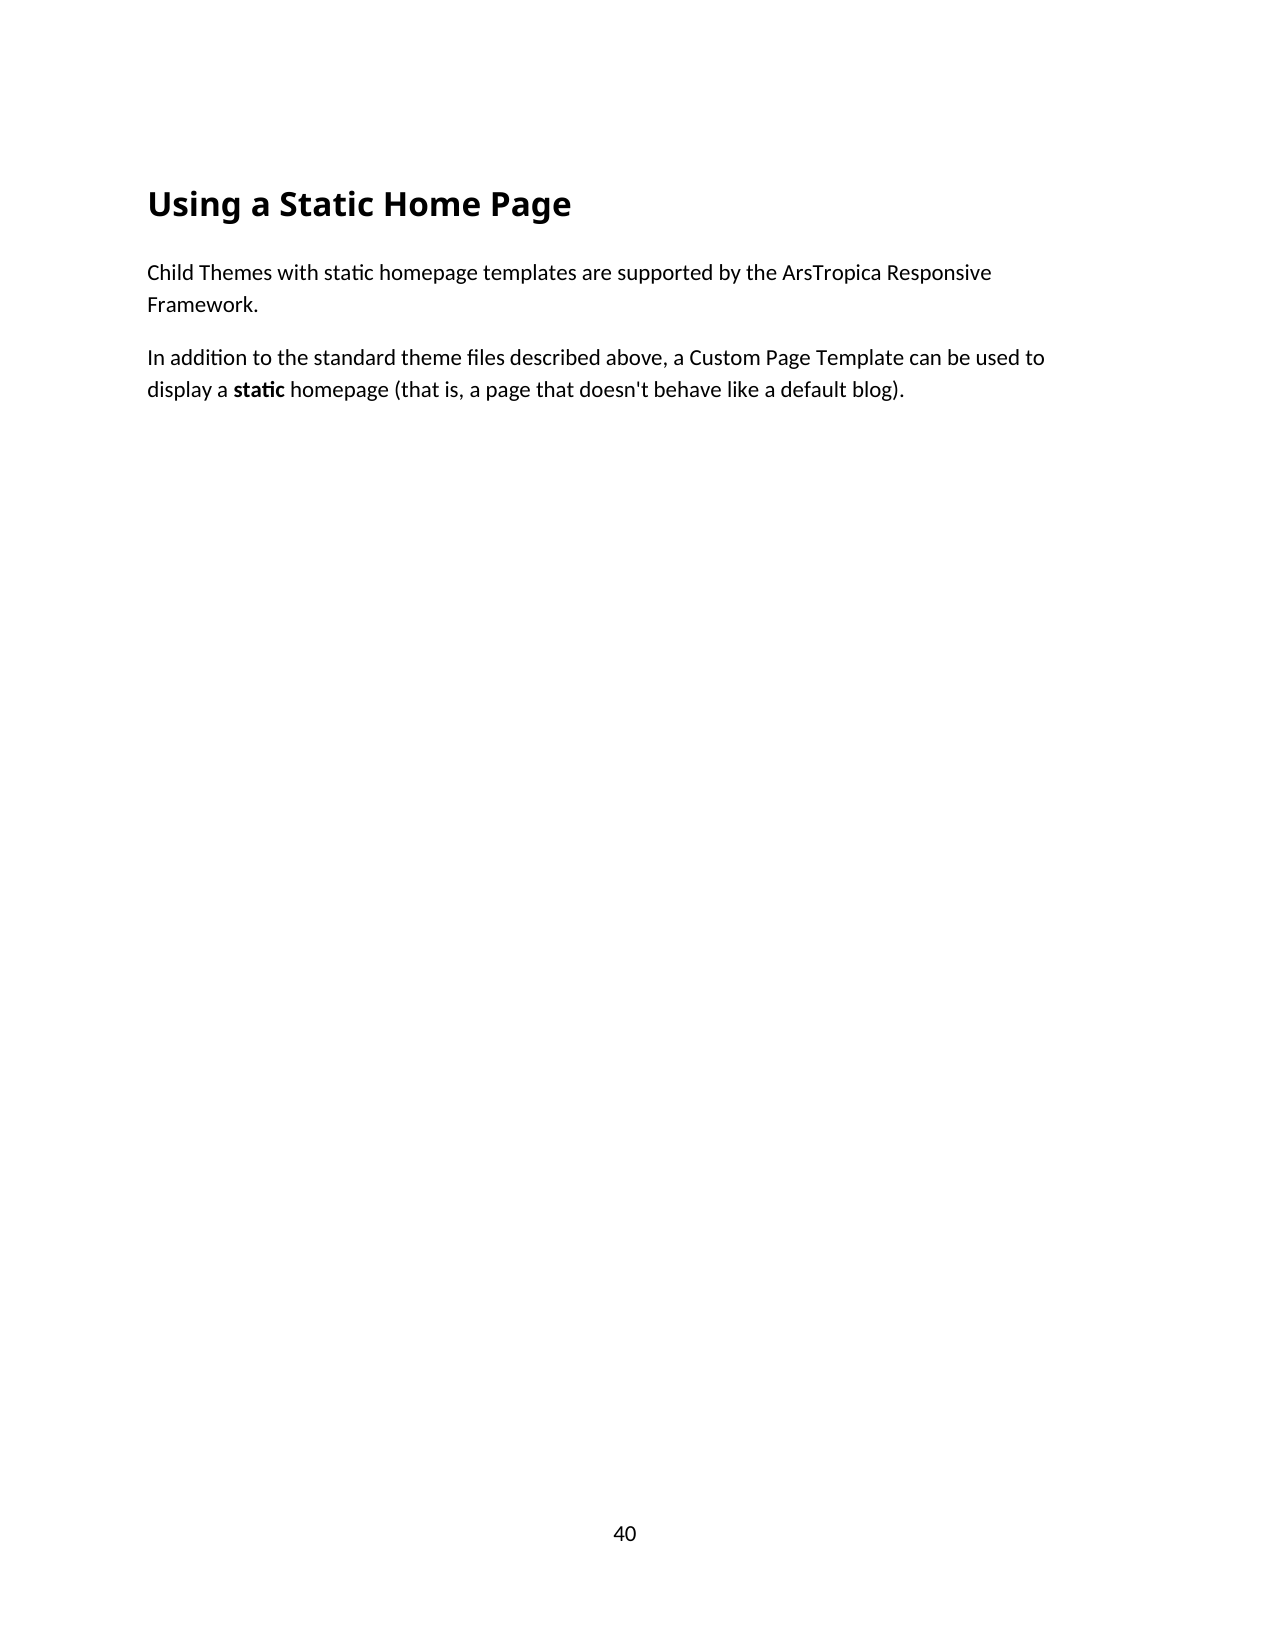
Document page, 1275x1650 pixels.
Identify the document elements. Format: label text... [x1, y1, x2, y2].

text Child Themes with static homepage templates are supported by the ArsTropica Responsive Framework. [147, 258, 1102, 318]
text In addition to the standard theme files described above, a Custom Page Template can be used to display a static homepage (that is, a page that doesn't behave like a default blog). [147, 343, 1102, 404]
subtitle Using a Static Home Page [147, 181, 1102, 226]
